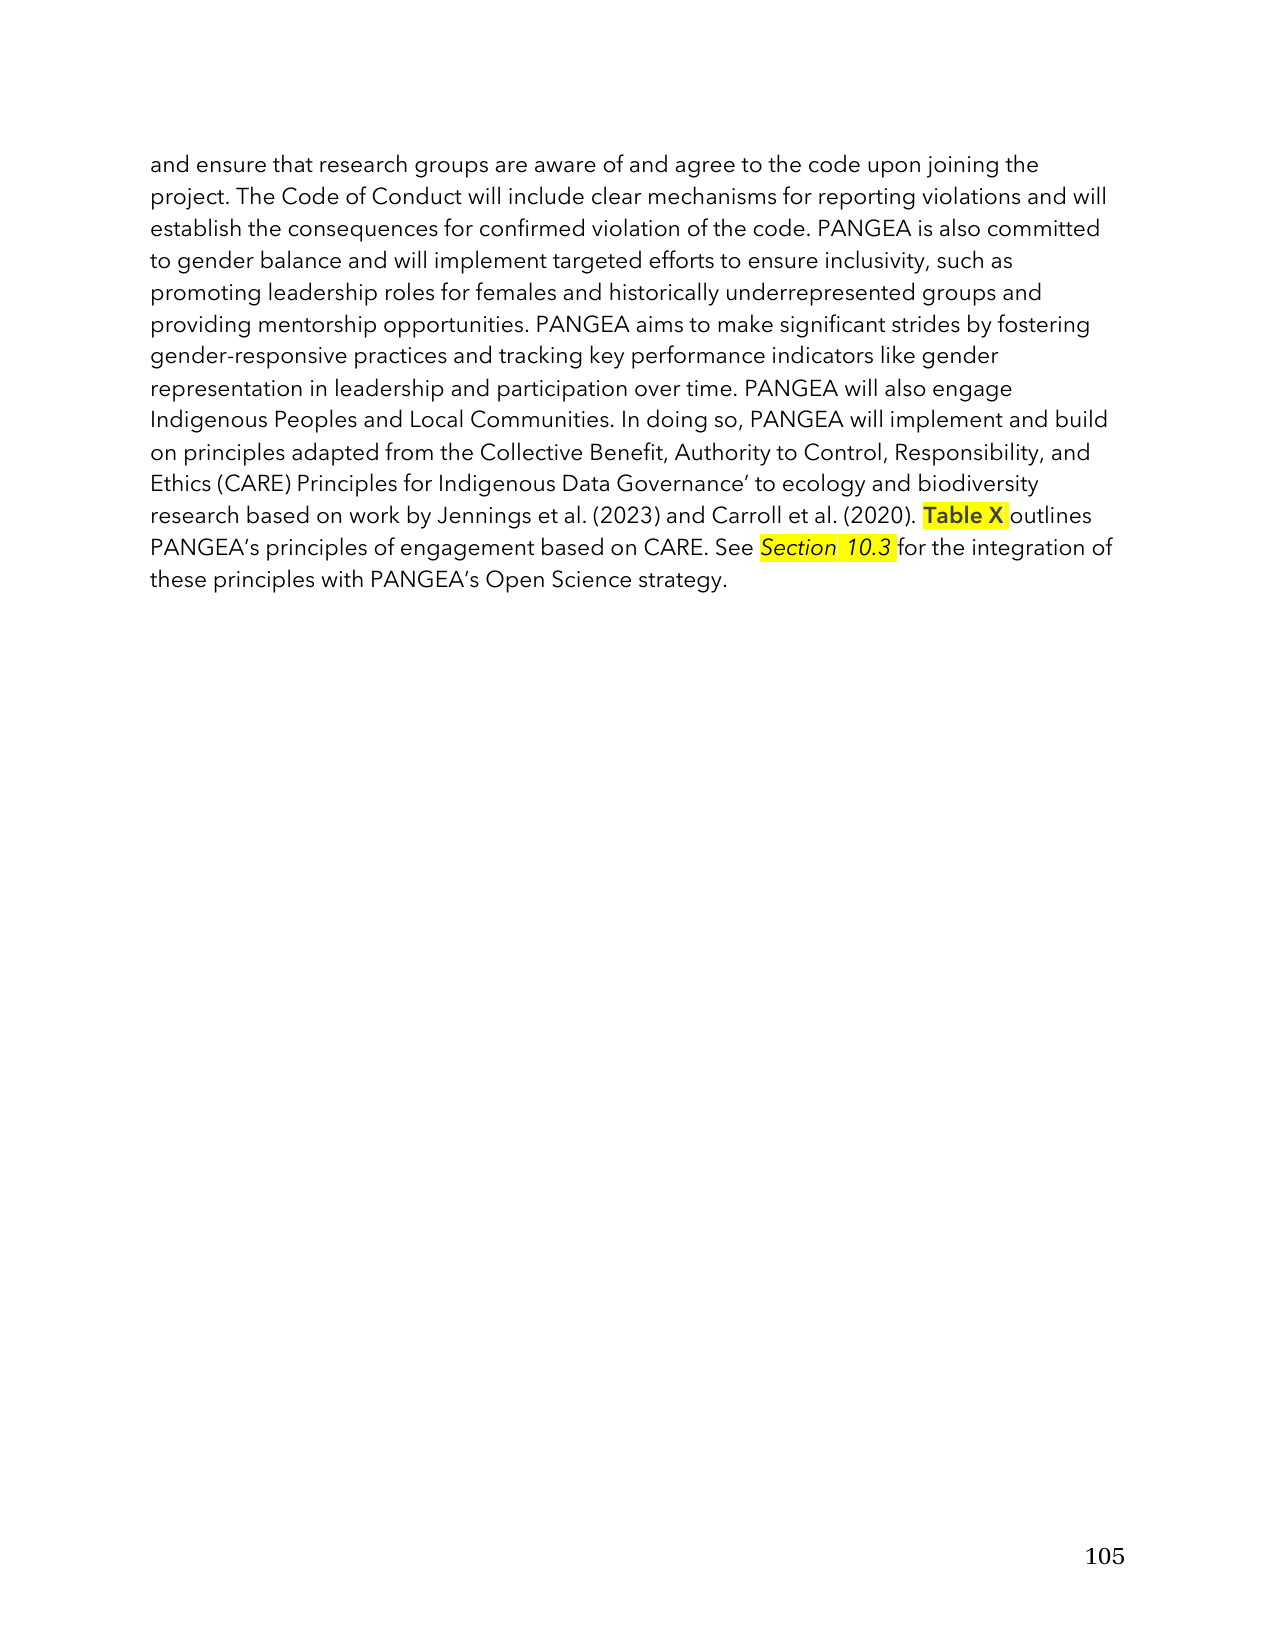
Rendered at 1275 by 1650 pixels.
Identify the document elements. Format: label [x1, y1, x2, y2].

text [150, 150, 1125, 593]
